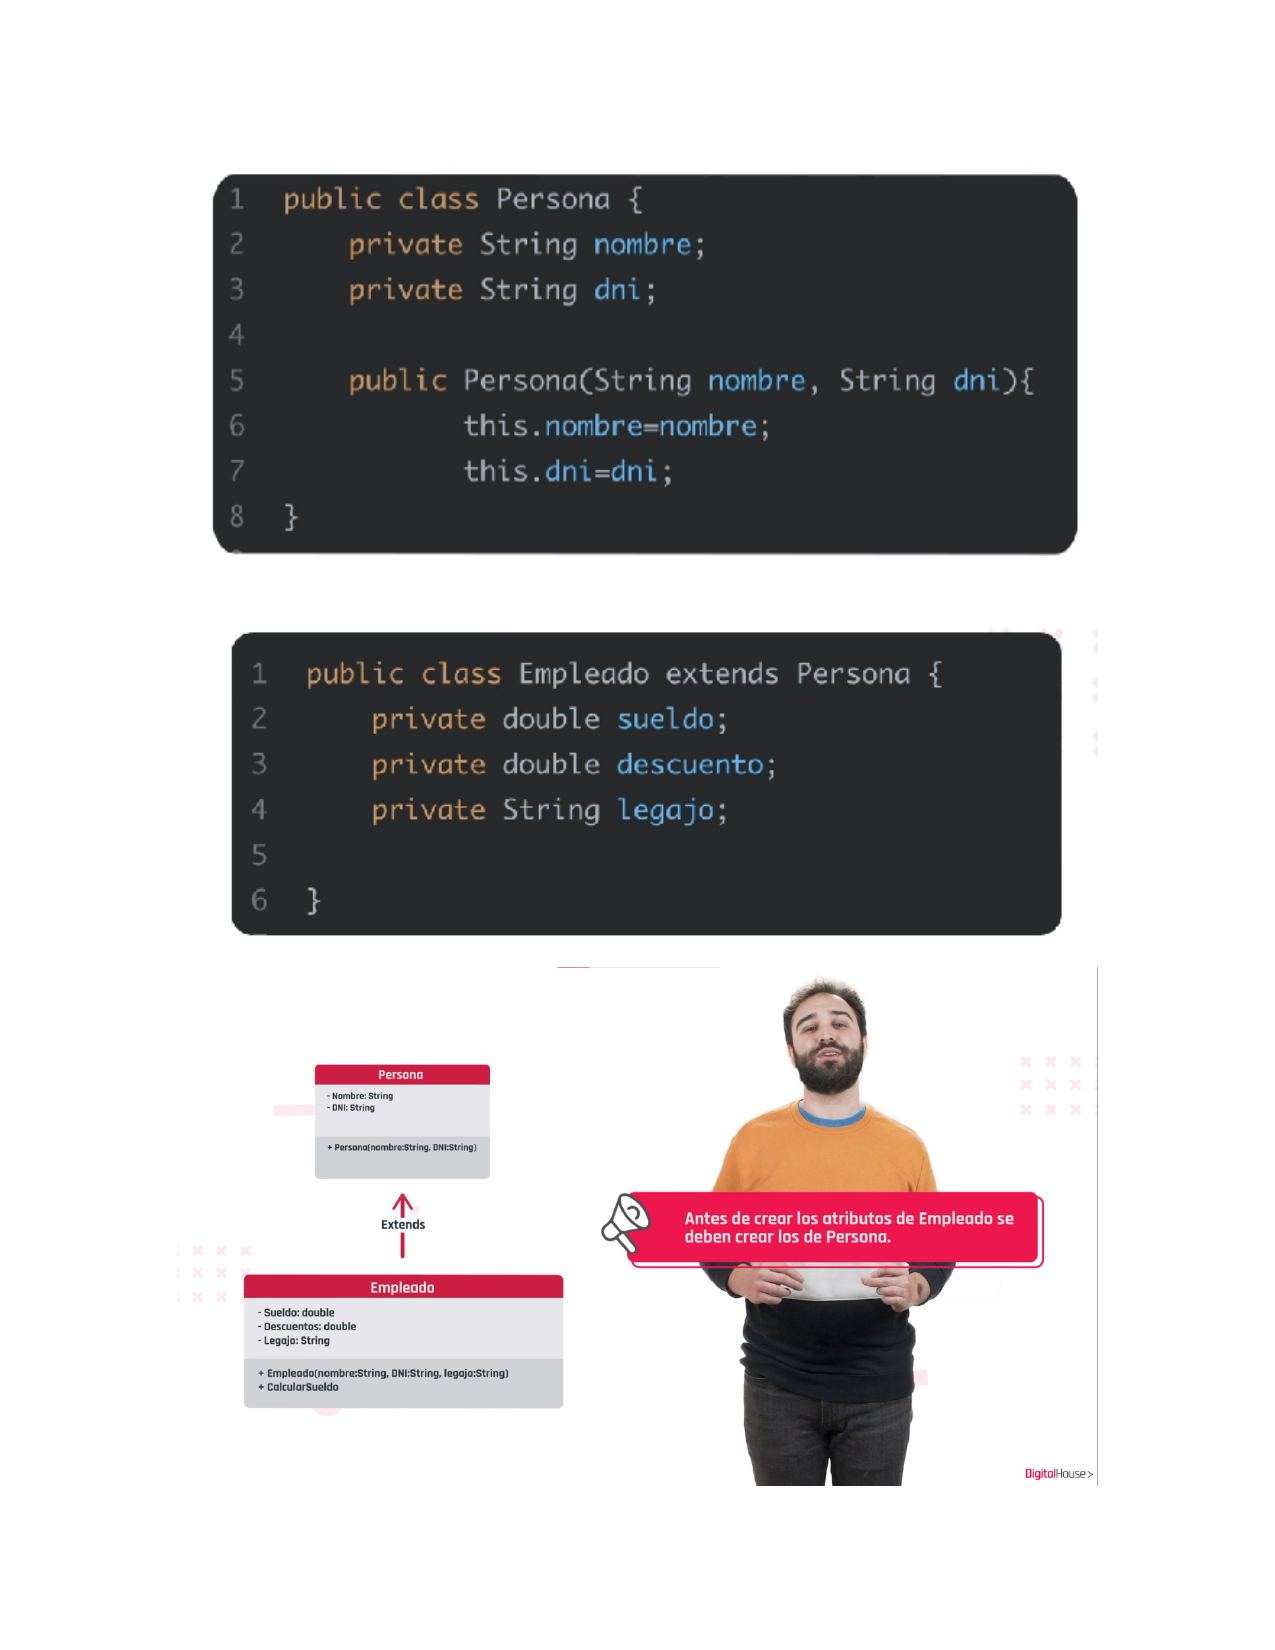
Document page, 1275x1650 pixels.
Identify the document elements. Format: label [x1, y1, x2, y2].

picture [177, 967, 1098, 1486]
picture [177, 147, 1098, 966]
